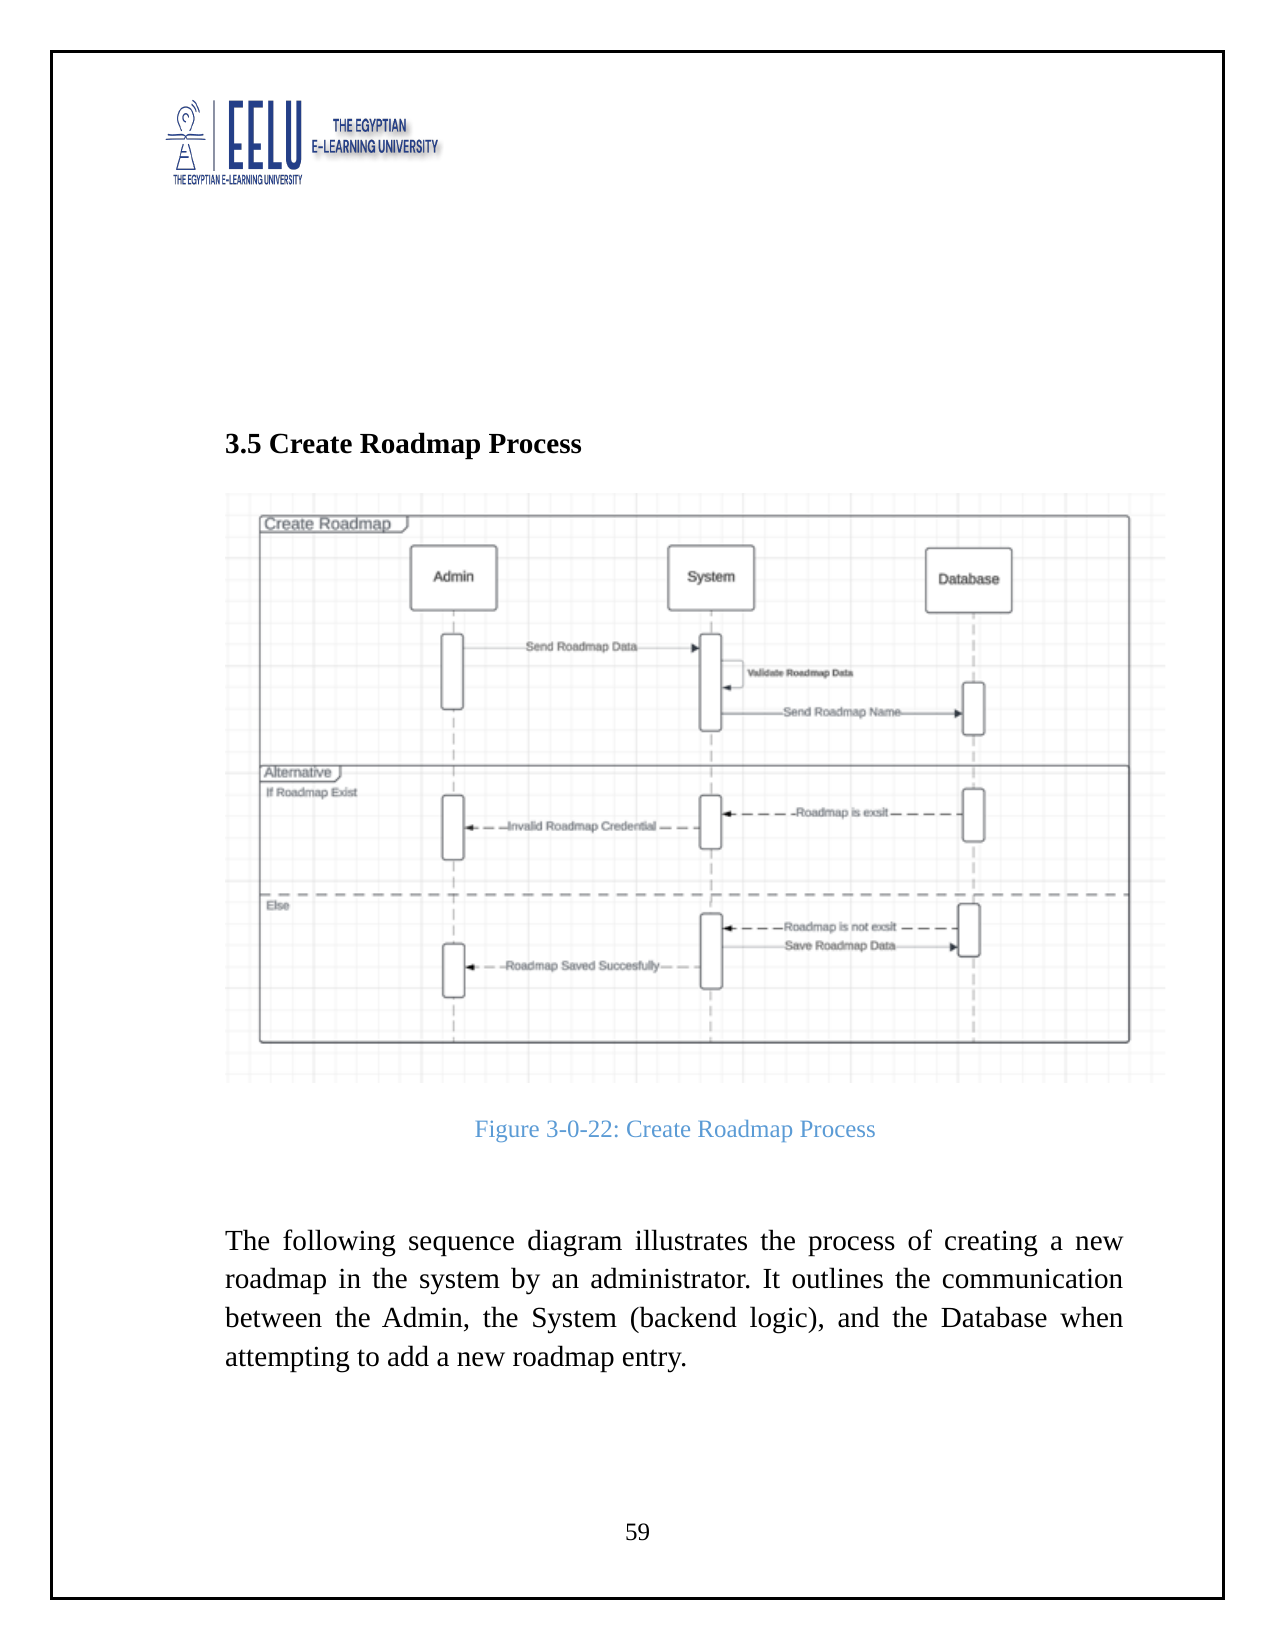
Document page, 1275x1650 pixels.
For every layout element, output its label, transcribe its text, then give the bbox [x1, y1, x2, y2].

picture [150, 75, 444, 188]
text 3.5 Create Roadmap Process [225, 427, 1125, 460]
text Figure 3-‎0-22: Create Roadmap Process [225, 1114, 1125, 1142]
text The following sequence diagram illustrates the process of creating a new roadmap in the system by an administrator. It outlines the communication between the Admin, the System (backend logic), and the Database when attempting to add a new roadmap entry. [225, 1223, 1125, 1372]
picture [225, 493, 1166, 1083]
